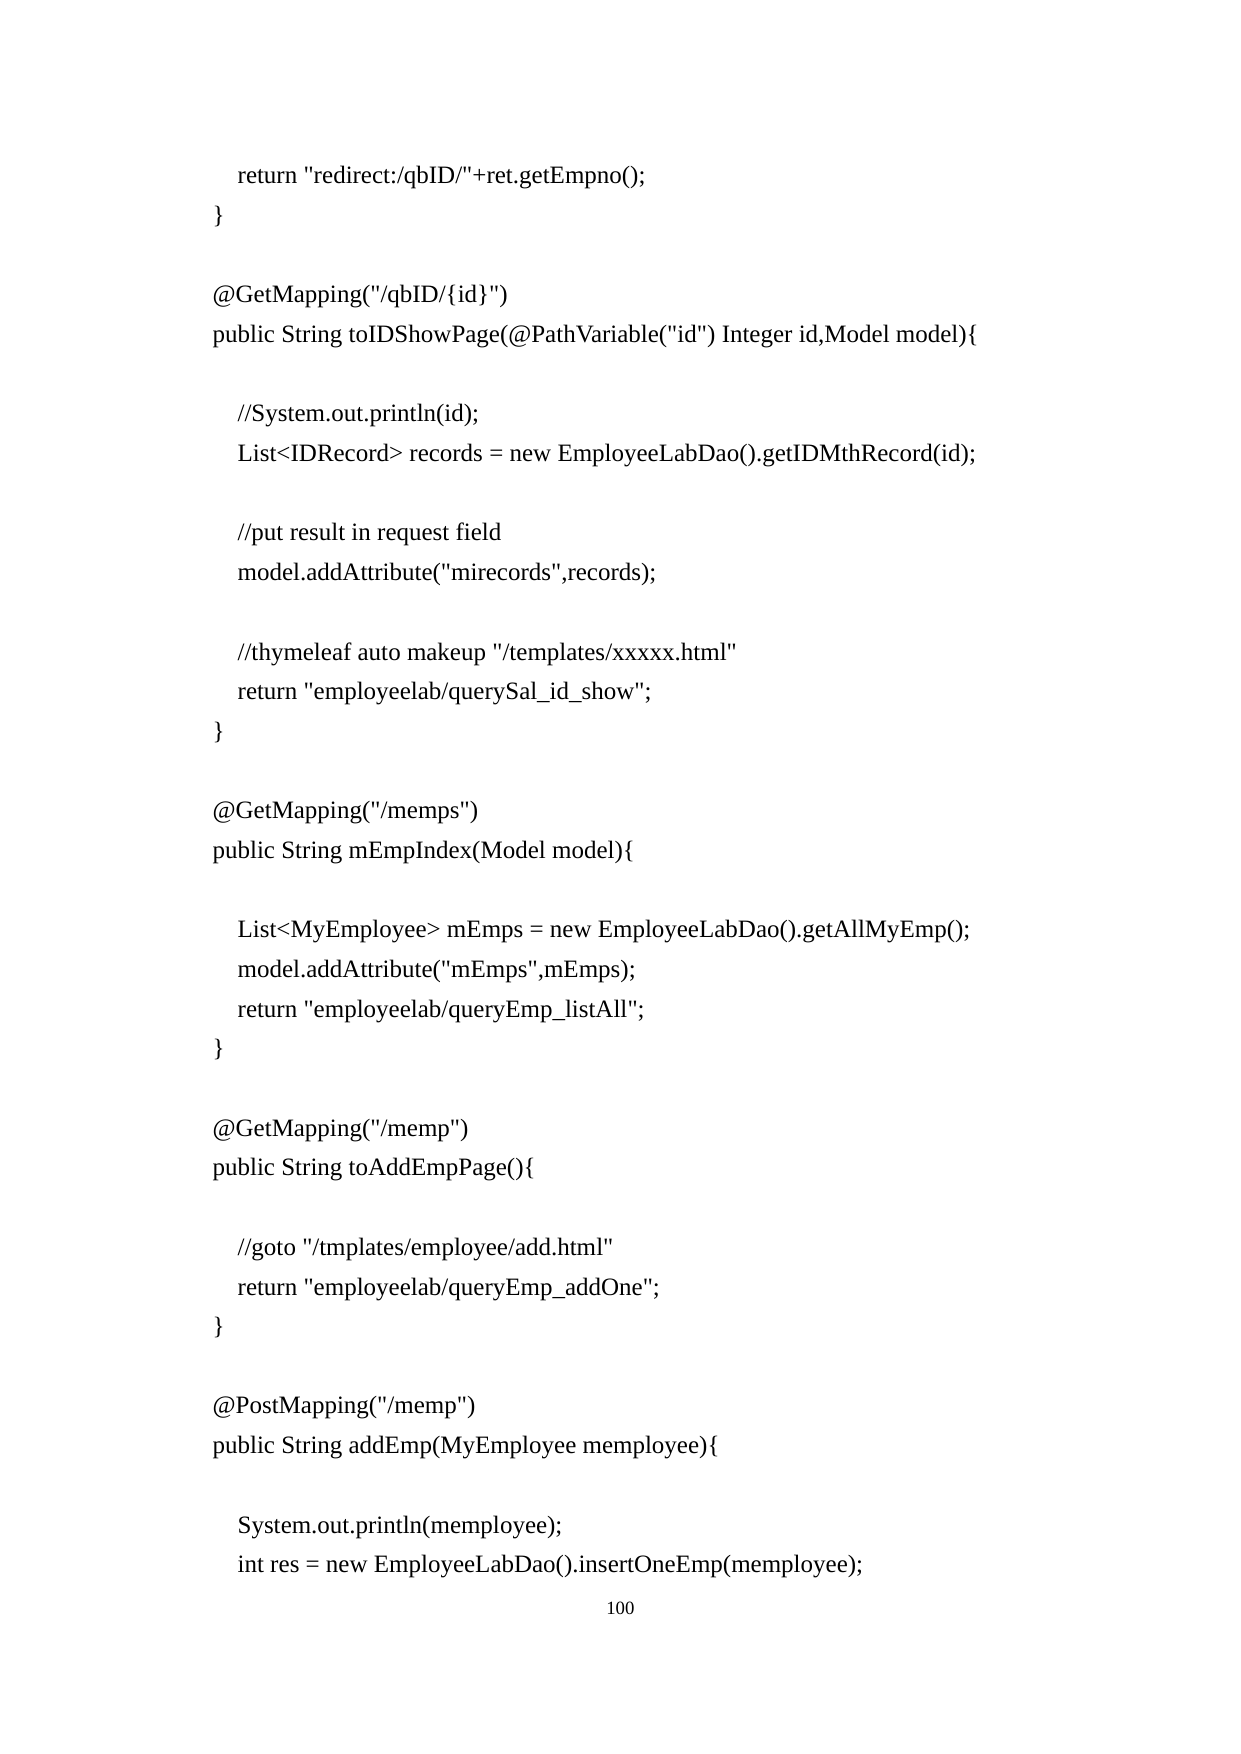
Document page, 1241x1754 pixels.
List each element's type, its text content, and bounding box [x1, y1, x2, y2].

text public String mEmpIndex(Model model){ [187, 833, 1053, 866]
text return "employeelab/queryEmp_listAll"; [187, 992, 1053, 1024]
text return "employeelab/querySal_id_show"; [187, 674, 1053, 707]
text } [187, 198, 1053, 231]
text //goto "/tmplates/employee/add.html" [187, 1230, 1053, 1262]
text int res = new EmployeeLabDao().insertOneEmp(memployee); [187, 1547, 1053, 1580]
text @GetMapping("/memp") [187, 1111, 1053, 1143]
text public String toIDShowPage(@PathVariable("id") Integer id,Model model){ [187, 317, 1053, 350]
text //put result in request field [187, 516, 1053, 548]
text //System.out.println(id); [187, 397, 1053, 429]
text List<MyEmployee> mEmps = new EmployeeLabDao().getAllMyEmp(); [187, 912, 1053, 945]
text System.out.println(memployee); [187, 1508, 1053, 1540]
text } [187, 1309, 1053, 1342]
text } [187, 1032, 1053, 1064]
text @PostMapping("/memp") [187, 1389, 1053, 1421]
text } [187, 714, 1053, 747]
text public String addEmp(MyEmployee memployee){ [187, 1428, 1053, 1461]
text return "employeelab/queryEmp_addOne"; [187, 1270, 1053, 1302]
text //thymeleaf auto makeup "/templates/xxxxx.html" [187, 635, 1053, 667]
text model.addAttribute("mEmps",mEmps); [187, 952, 1053, 985]
text public String toAddEmpPage(){ [187, 1151, 1053, 1183]
text @GetMapping("/qbID/{id}") [187, 277, 1053, 310]
text @GetMapping("/memps") [187, 793, 1053, 826]
text model.addAttribute("mirecords",records); [187, 555, 1053, 588]
text List<IDRecord> records = new EmployeeLabDao().getIDMthRecord(id); [187, 436, 1053, 469]
text return "redirect:/qbID/"+ret.getEmpno(); [187, 158, 1053, 191]
